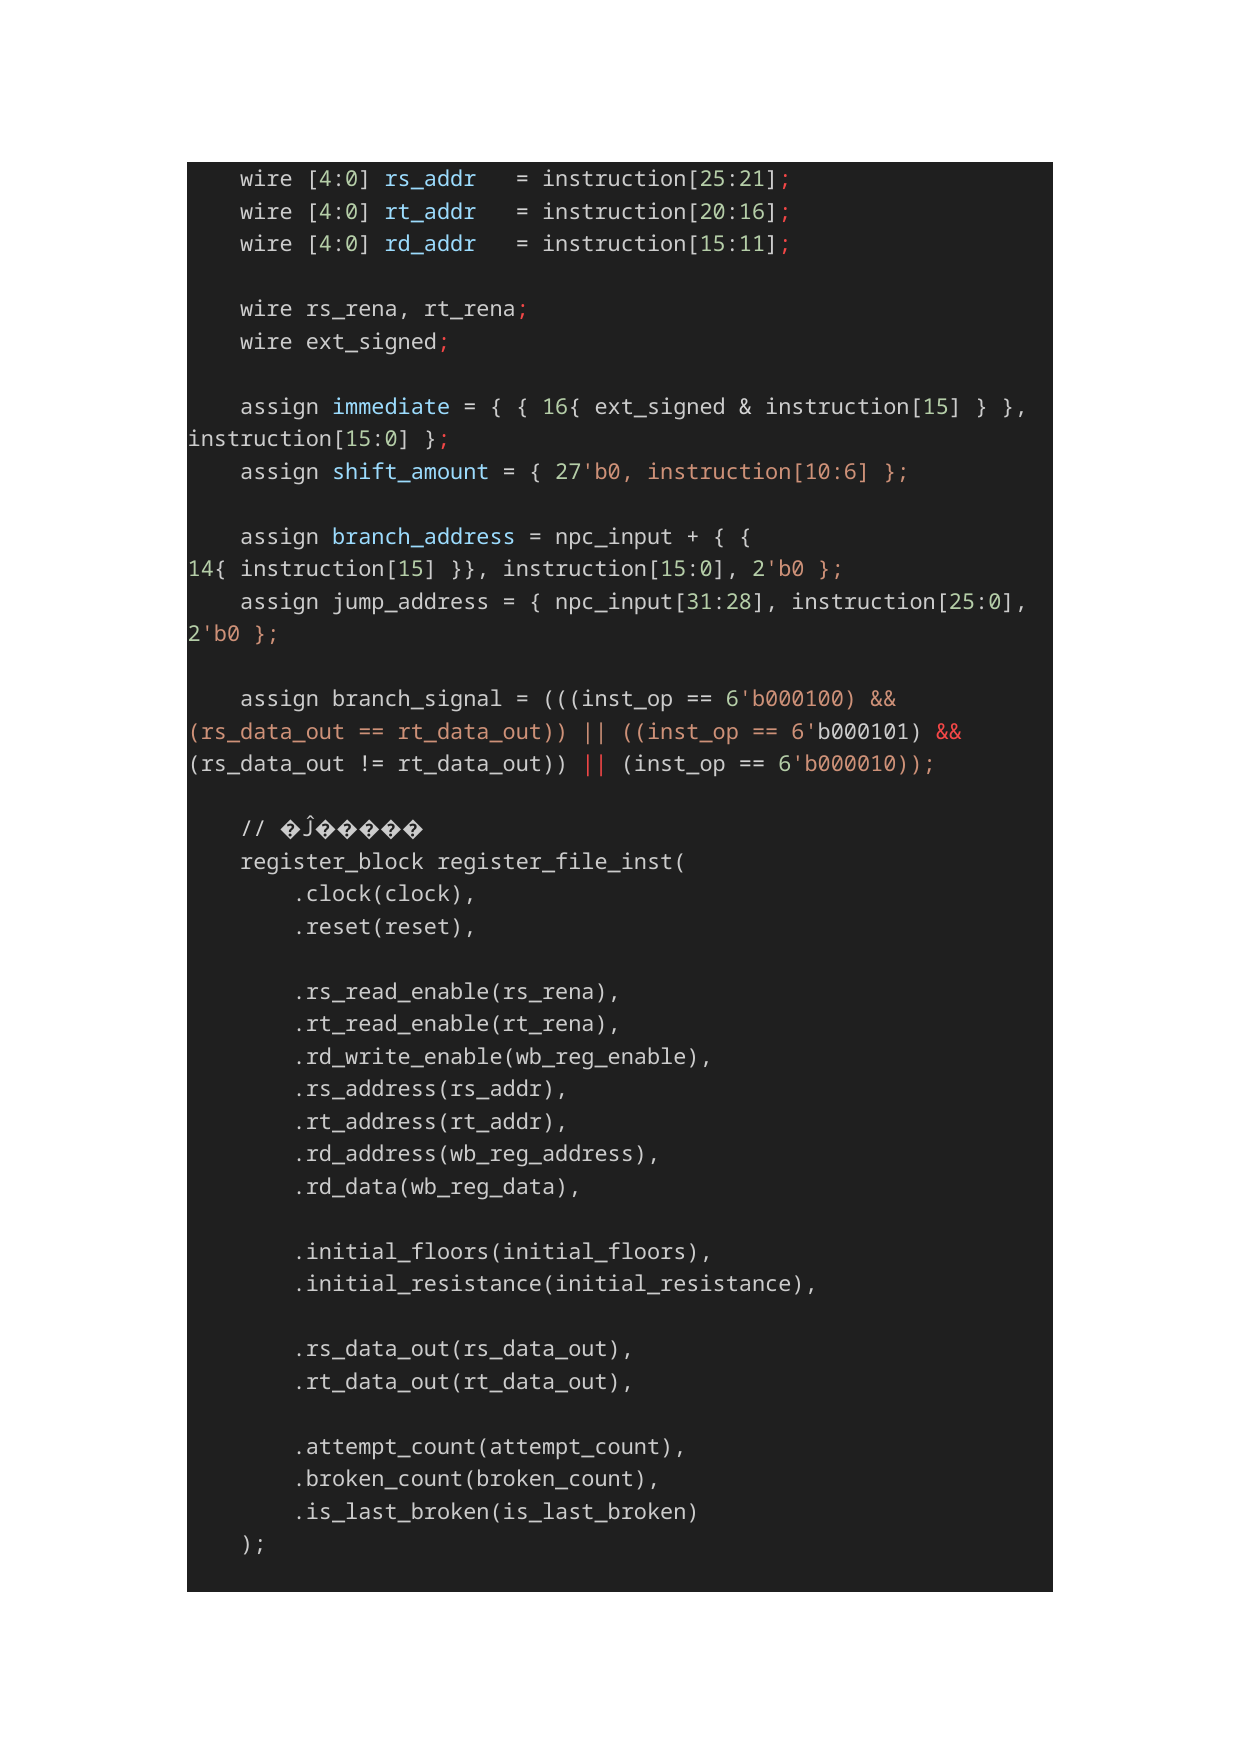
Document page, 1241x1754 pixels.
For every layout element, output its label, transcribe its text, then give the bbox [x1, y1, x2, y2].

text .initial_resistance(initial_resistance), [187, 1267, 1053, 1299]
text assign branch_address = npc_input + { { 14{ instruction[15] }}, instruction[15:0], 2'b0 }; [187, 519, 1053, 584]
text wire [4:0] rs_addr = instruction[25:21]; [187, 162, 1053, 194]
text .rs_address(rs_addr), [187, 1072, 1053, 1104]
text .clock(clock), [187, 877, 1053, 909]
text register_block register_file_inst( [187, 844, 1053, 877]
text .rt_read_enable(rt_rena), [187, 1007, 1053, 1039]
text assign immediate = { { 16{ ext_signed & instruction[15] } }, instruction[15:0] }; [187, 389, 1053, 454]
text // �Ĵ����� [187, 812, 1053, 844]
text wire rs_rena, rt_rena; [187, 292, 1053, 324]
text .initial_floors(initial_floors), [187, 1234, 1053, 1267]
text .rs_read_enable(rs_rena), [187, 974, 1053, 1007]
text .broken_count(broken_count), [187, 1462, 1053, 1494]
text assign shift_amount = { 27'b0, instruction[10:6] }; [187, 454, 1053, 487]
text assign branch_signal = (((inst_op == 6'b000100) && (rs_data_out == rt_data_out)) || ((inst_op == 6'b000101) && (rs_data_out != rt_data_out)) || (inst_op == 6'b000010)); [187, 682, 1053, 779]
text .is_last_broken(is_last_broken) [187, 1494, 1053, 1527]
text .rd_data(wb_reg_data), [187, 1169, 1053, 1202]
text .reset(reset), [187, 909, 1053, 942]
text .rd_write_enable(wb_reg_enable), [187, 1039, 1053, 1072]
text .rt_data_out(rt_data_out), [187, 1364, 1053, 1397]
text wire ext_signed; [187, 324, 1053, 357]
text .rd_address(wb_reg_address), [187, 1137, 1053, 1169]
text ); [187, 1527, 1053, 1559]
text assign jump_address = { npc_input[31:28], instruction[25:0], 2'b0 }; [187, 584, 1053, 649]
text .rt_address(rt_addr), [187, 1104, 1053, 1137]
text .rs_data_out(rs_data_out), [187, 1332, 1053, 1364]
text wire [4:0] rd_addr = instruction[15:11]; [187, 227, 1053, 259]
text .attempt_count(attempt_count), [187, 1429, 1053, 1462]
text wire [4:0] rt_addr = instruction[20:16]; [187, 194, 1053, 227]
